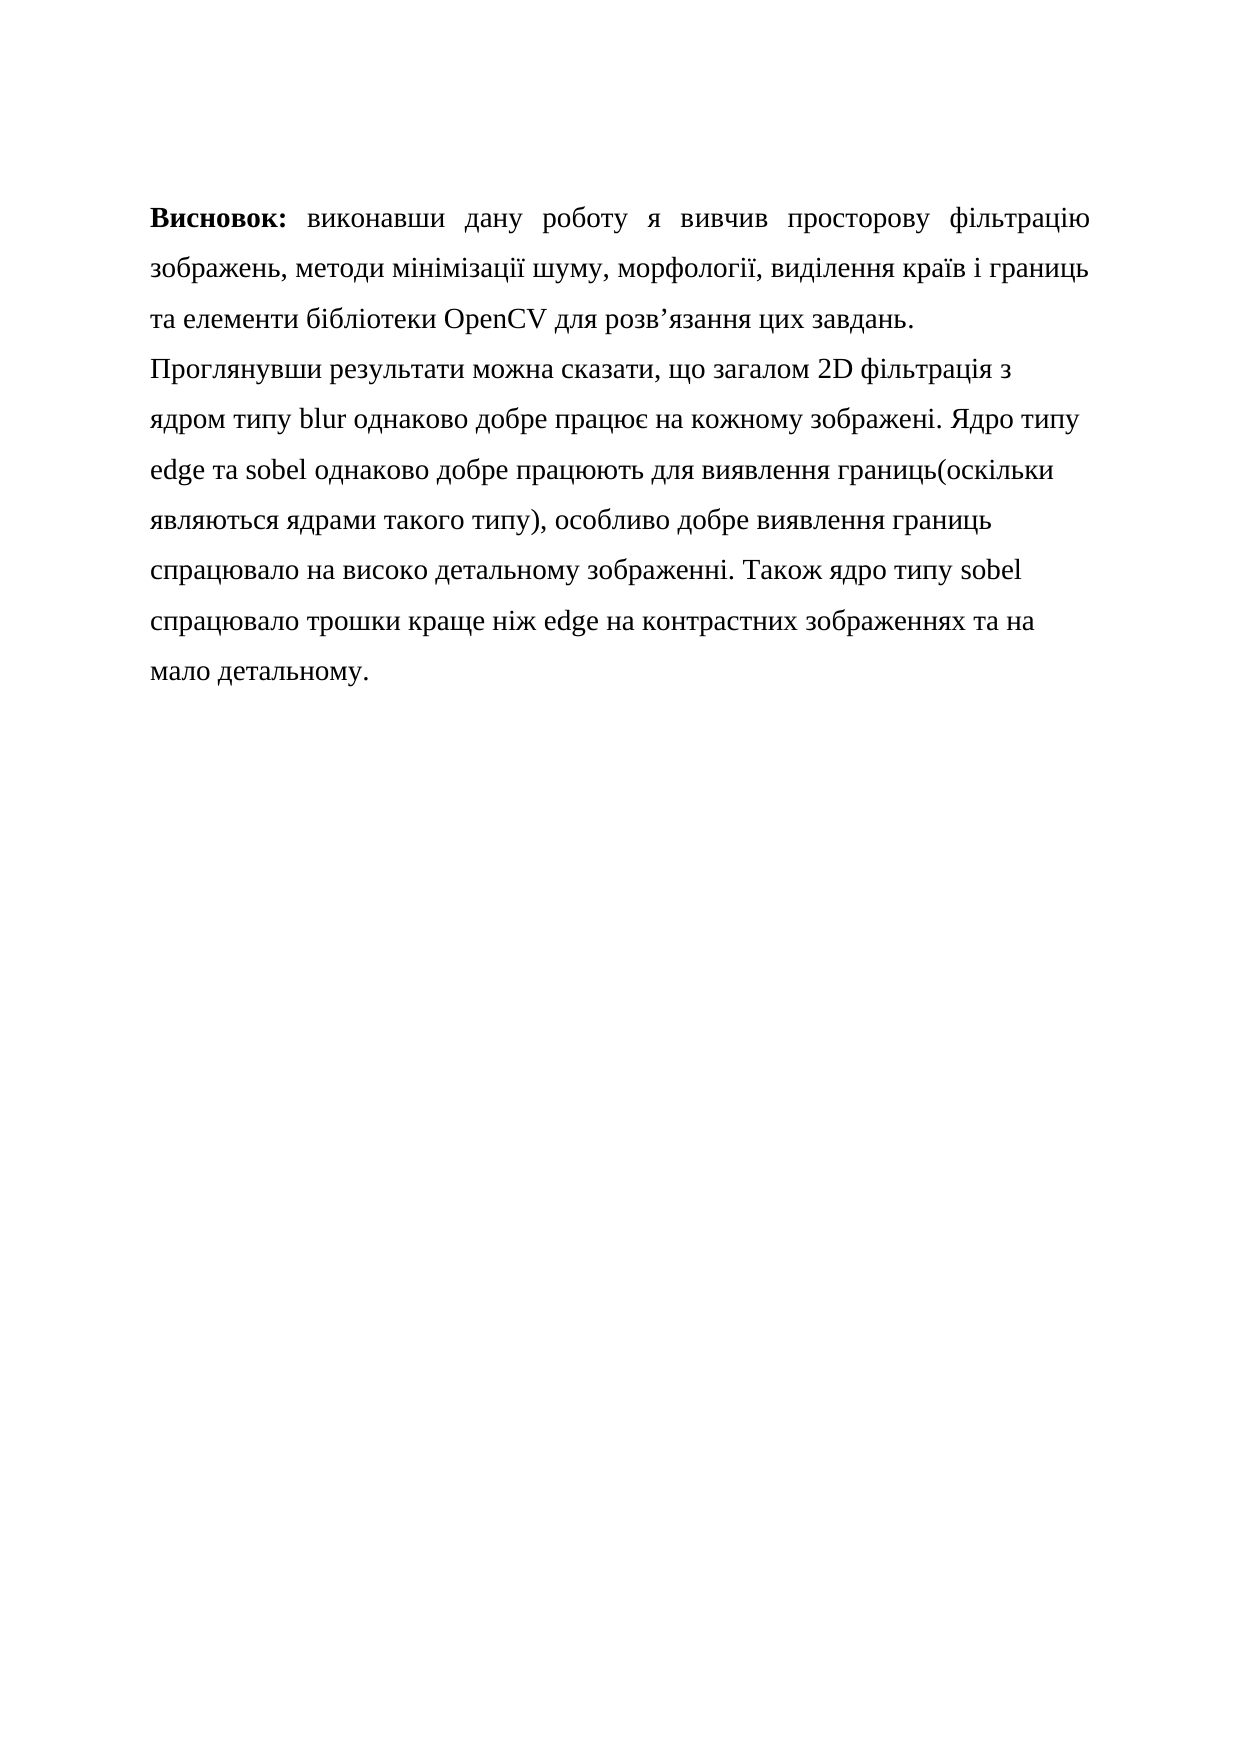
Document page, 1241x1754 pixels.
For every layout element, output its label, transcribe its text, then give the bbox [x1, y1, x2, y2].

text Проглянувши результати можна сказати, що загалом 2D фільтрація з ядром типу blur однаково добре працює на кожному зображені. Ядро типу edge та sobel однаково добре працюють для виявлення границь(оскільки являються ядрами такого типу), особливо добре виявлення границь спрацювало на високо детальному зображенні. Також ядро типу sobel спрацювало трошки краще ніж edge на контрастних зображеннях та на мало детальному. [150, 351, 1090, 687]
text Висновок: виконавши дану роботу я вивчив просторову фільтрацію зображень, методи мінімізації шуму, морфології, виділення країв і границь та елементи бібліотеки OpenCV для розв’язання цих завдань. [150, 200, 1090, 334]
